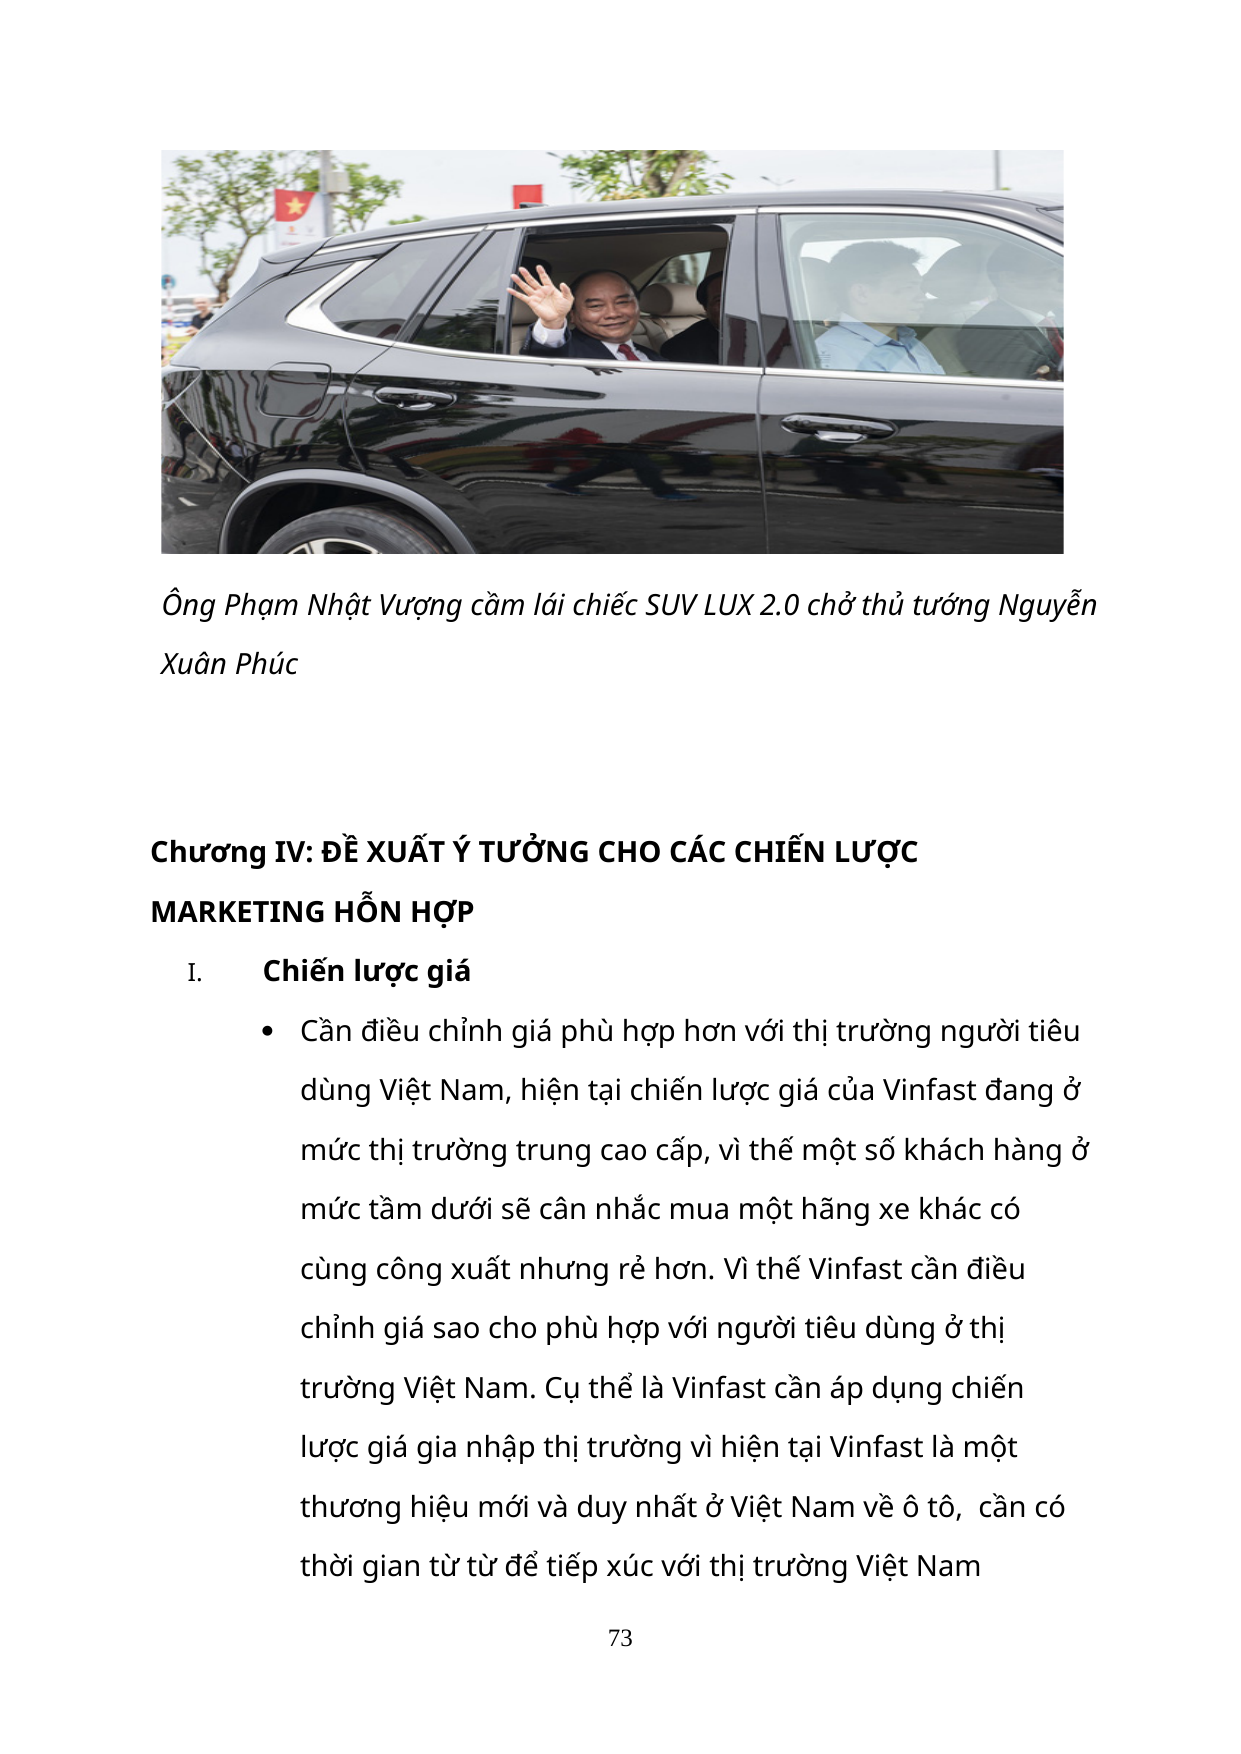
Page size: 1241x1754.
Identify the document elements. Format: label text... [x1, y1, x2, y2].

list Cần điều chỉnh giá phù hợp hơn với thị trường người tiêu dùng Việt Nam, hiện tại chiến lược giá của Vinfast đang ở mức thị trường trung cao cấp, vì thế một số khách hàng ở mức tầm dưới sẽ cân nhắc mua một hãng xe khác có cùng công xuất nhưng rẻ hơn. Vì thế Vinfast cần điều chỉnh giá sao cho phù hợp với người tiêu dùng ở thị trường Việt Nam. Cụ thể là Vinfast cần áp dụng chiến lược giá gia nhập thị trường vì hiện tại Vinfast là một thương hiệu mới và duy nhất ở Việt Nam về ô tô, cần có thời gian từ từ để tiếp xúc với thị trường Việt Nam [262, 1010, 1090, 1585]
text Chương IV: ĐỀ XUẤT Ý TƯỞNG CHO CÁC CHIẾN LƯỢC MARKETING HỖN HỢP [150, 832, 1147, 931]
table_header Ông Phạm Nhật Vượng cầm lái chiếc SUV LUX 2.0 chở thủ tướng Nguyễn Xuân Phúc [150, 150, 1080, 713]
list Chiến lược giá [187, 951, 1147, 990]
picture [161, 150, 1064, 554]
